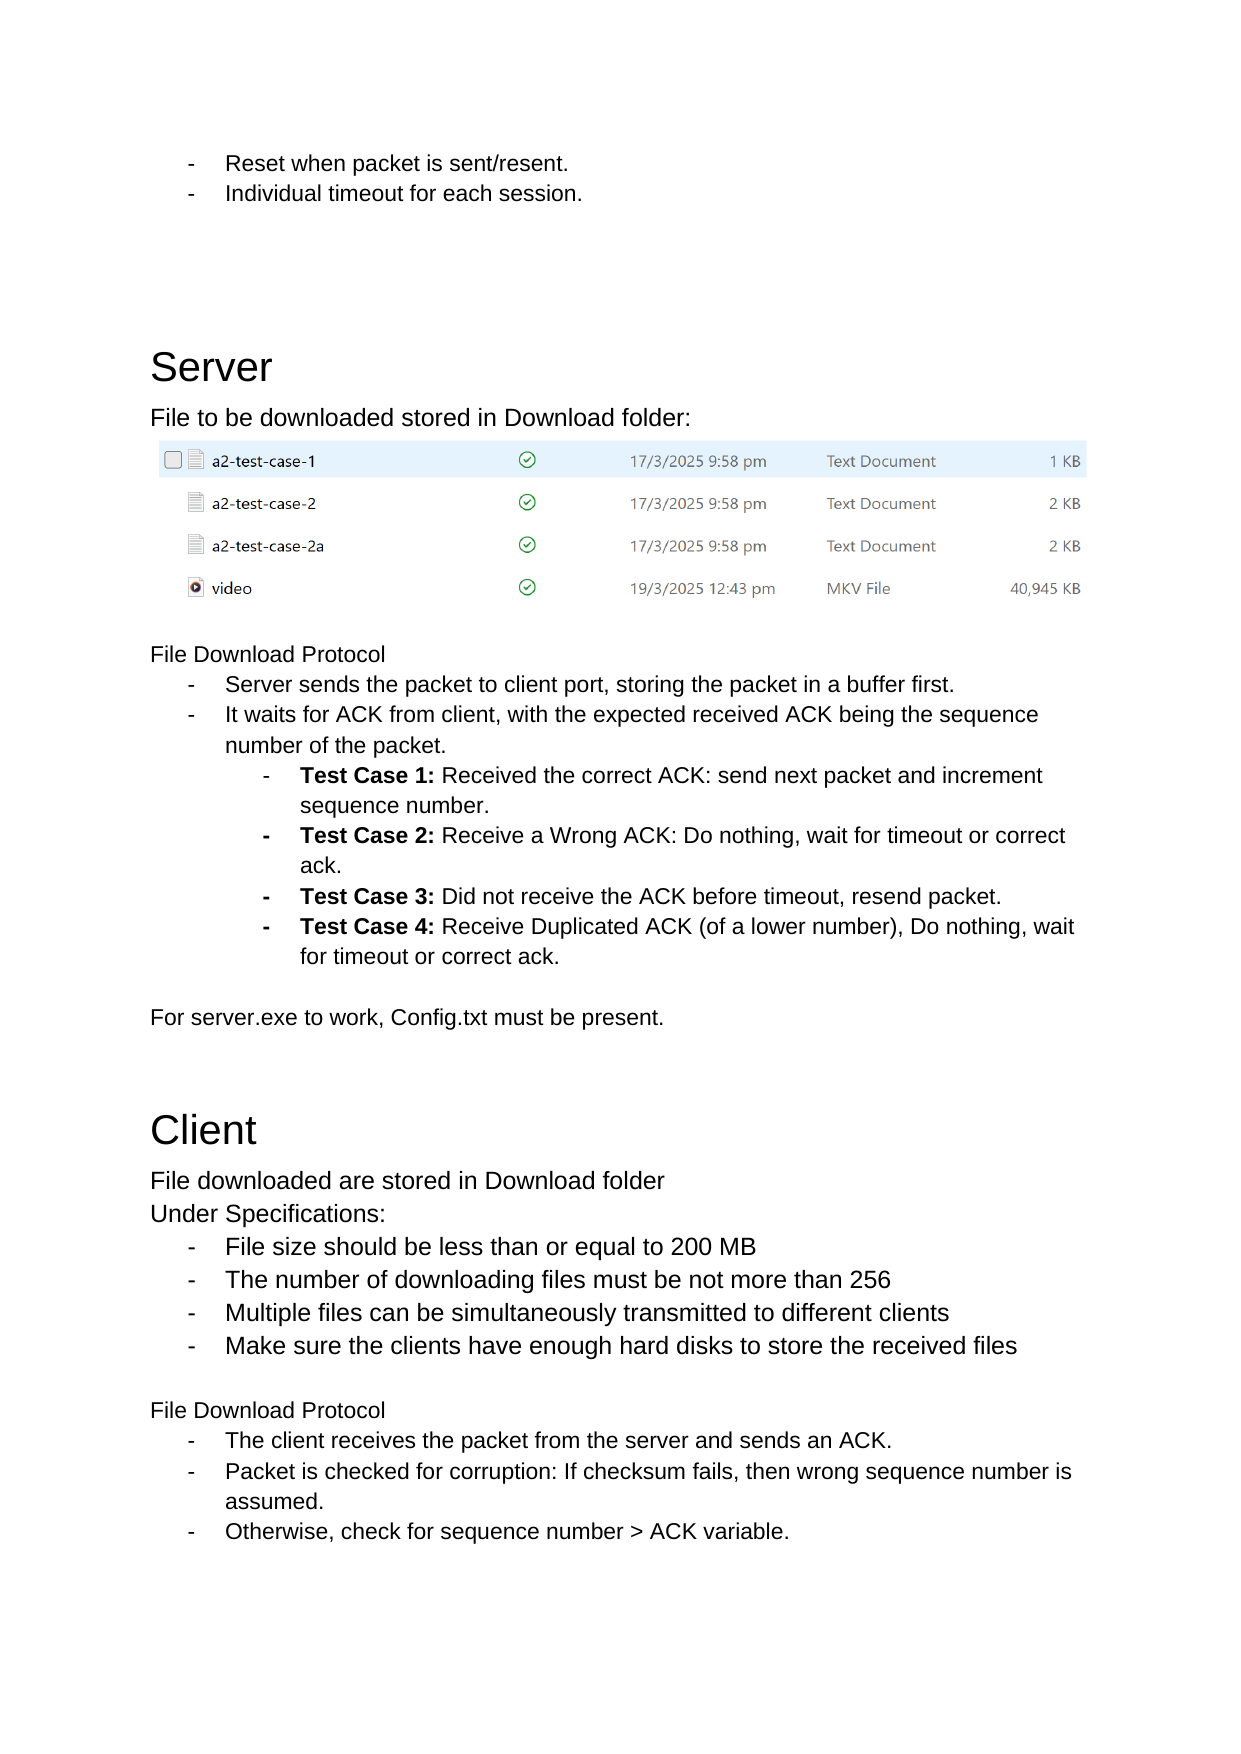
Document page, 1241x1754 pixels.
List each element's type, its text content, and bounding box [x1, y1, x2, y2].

list Make sure the clients have enough hard disks to store the received files [187, 1331, 1090, 1360]
subtitle Server [150, 343, 1090, 391]
picture [150, 436, 1091, 607]
list Reset when packet is sent/resent. [187, 150, 1090, 176]
list Test Case 1: Received the correct ACK: send next packet and increment sequence number. [262, 762, 1090, 818]
list Multiple files can be simultaneously transmitted to different clients [187, 1298, 1090, 1327]
text For server.exe to work, Config.txt must be present. [150, 1003, 1090, 1030]
list Packet is checked for corruption: If checksum fails, then wrong sequence number is assumed. [187, 1458, 1090, 1514]
list The number of downloading files must be not more than 256 [187, 1265, 1090, 1294]
list Test Case 4: Receive Duplicated ACK (of a lower number), Do nothing, wait for timeout or correct ack. [262, 913, 1090, 969]
list Otherwise, check for sequence number > ACK variable. [187, 1518, 1090, 1544]
list Server sends the packet to client port, storing the packet in a buffer first. [187, 671, 1090, 698]
list It waits for ACK from client, with the expected received ACK being the sequence number of the packet. [187, 701, 1090, 758]
text Under Specifications: [150, 1199, 1090, 1228]
list Individual timeout for each session. [187, 180, 1090, 207]
subtitle Client [150, 1106, 1090, 1153]
text File Download Protocol [150, 1397, 1090, 1423]
list Test Case 3: Did not receive the ACK before timeout, resend packet. [262, 883, 1090, 909]
list Test Case 2: Receive a Wrong ACK: Do nothing, wait for timeout or correct ack. [262, 822, 1090, 879]
text File Download Protocol [150, 641, 1090, 667]
text File downloaded are stored in Download folder [150, 1166, 1090, 1195]
list The client receives the packet from the server and sends an ACK. [187, 1427, 1090, 1454]
text File to be downloaded stored in Download folder: [150, 403, 1090, 432]
list File size should be less than or equal to 200 MB [187, 1232, 1090, 1261]
